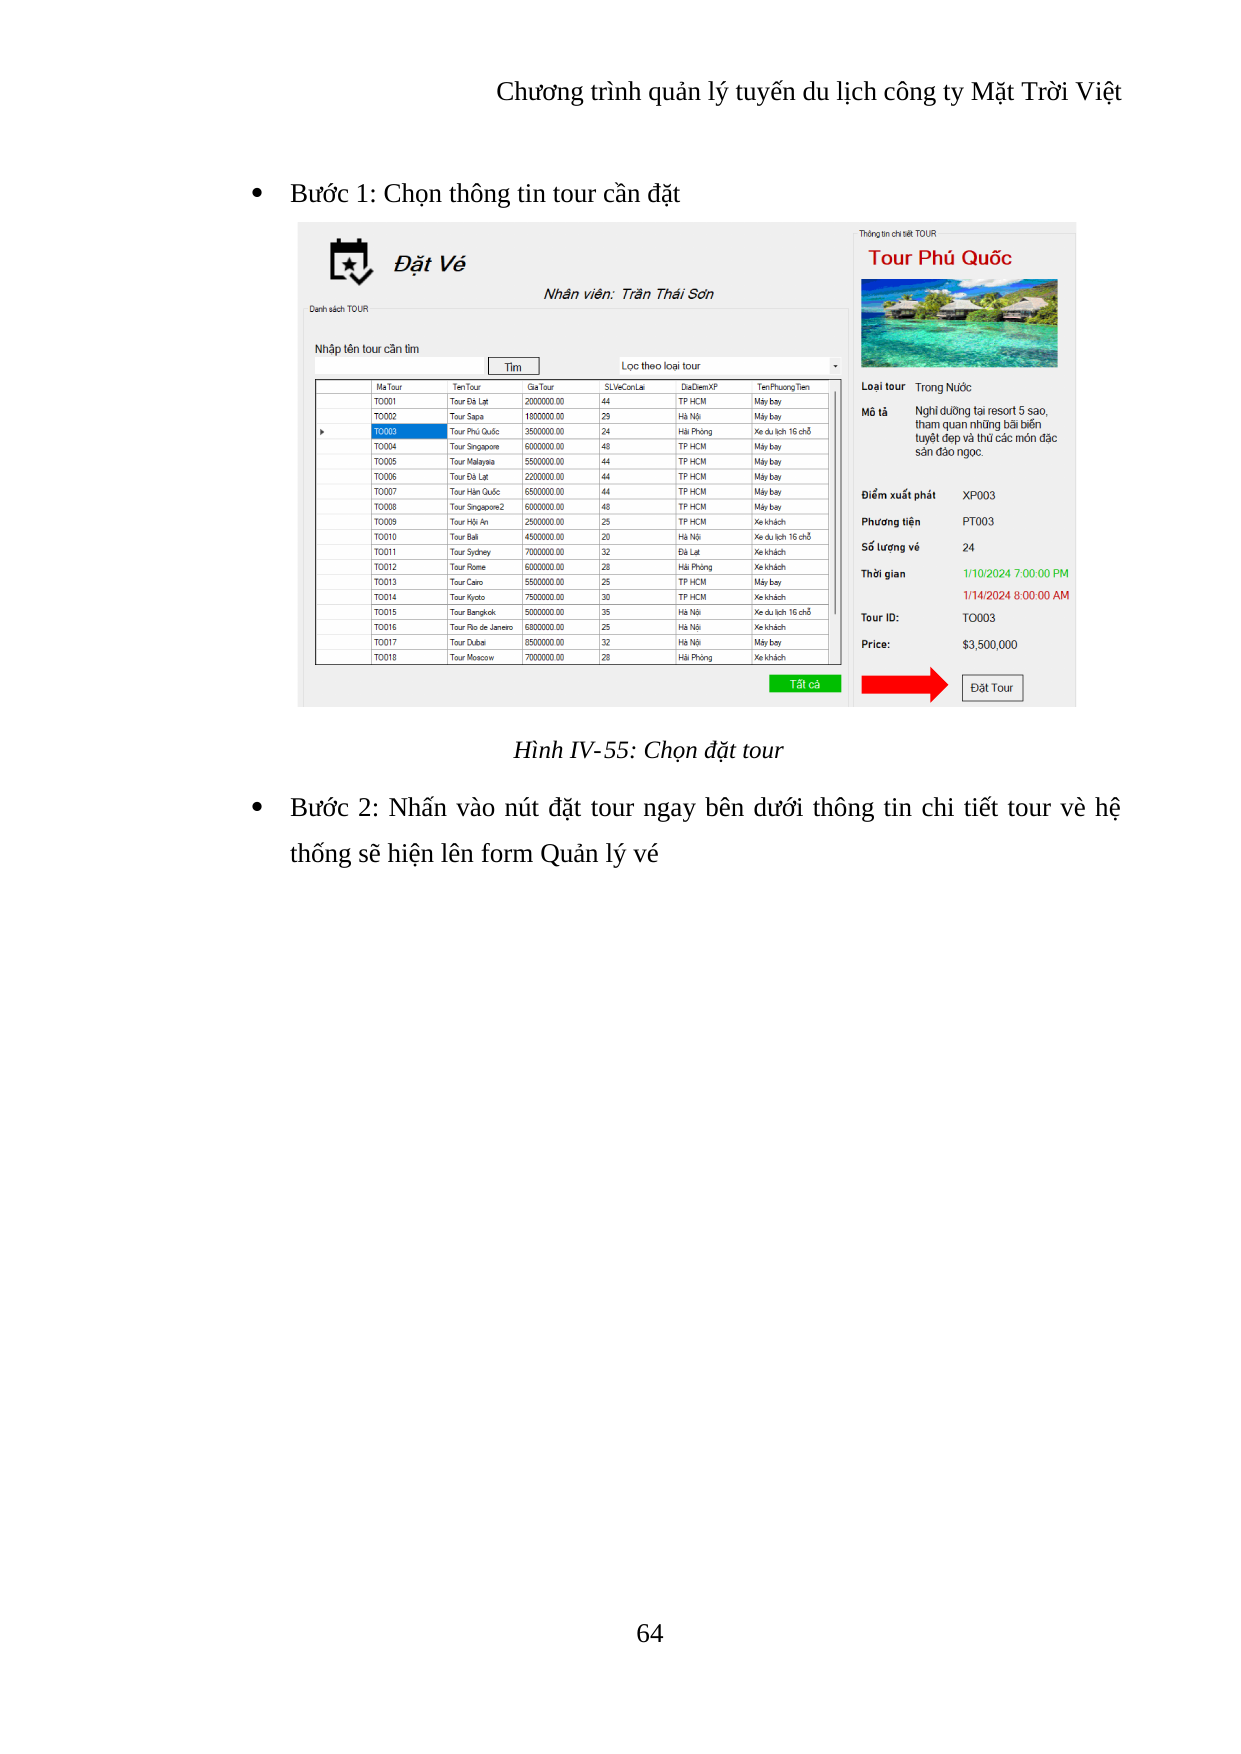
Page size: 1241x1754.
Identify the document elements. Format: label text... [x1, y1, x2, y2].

list Bước 1: Chọn thông tin tour cần đặt [252, 177, 1122, 208]
picture [297, 222, 1077, 707]
list Bước 2: Nhấn vào nút đặt tour ngay bên dưới thông tin chi tiết tour vè hệ thống sẽ hiện lên form Quản lý vé [252, 791, 1122, 869]
